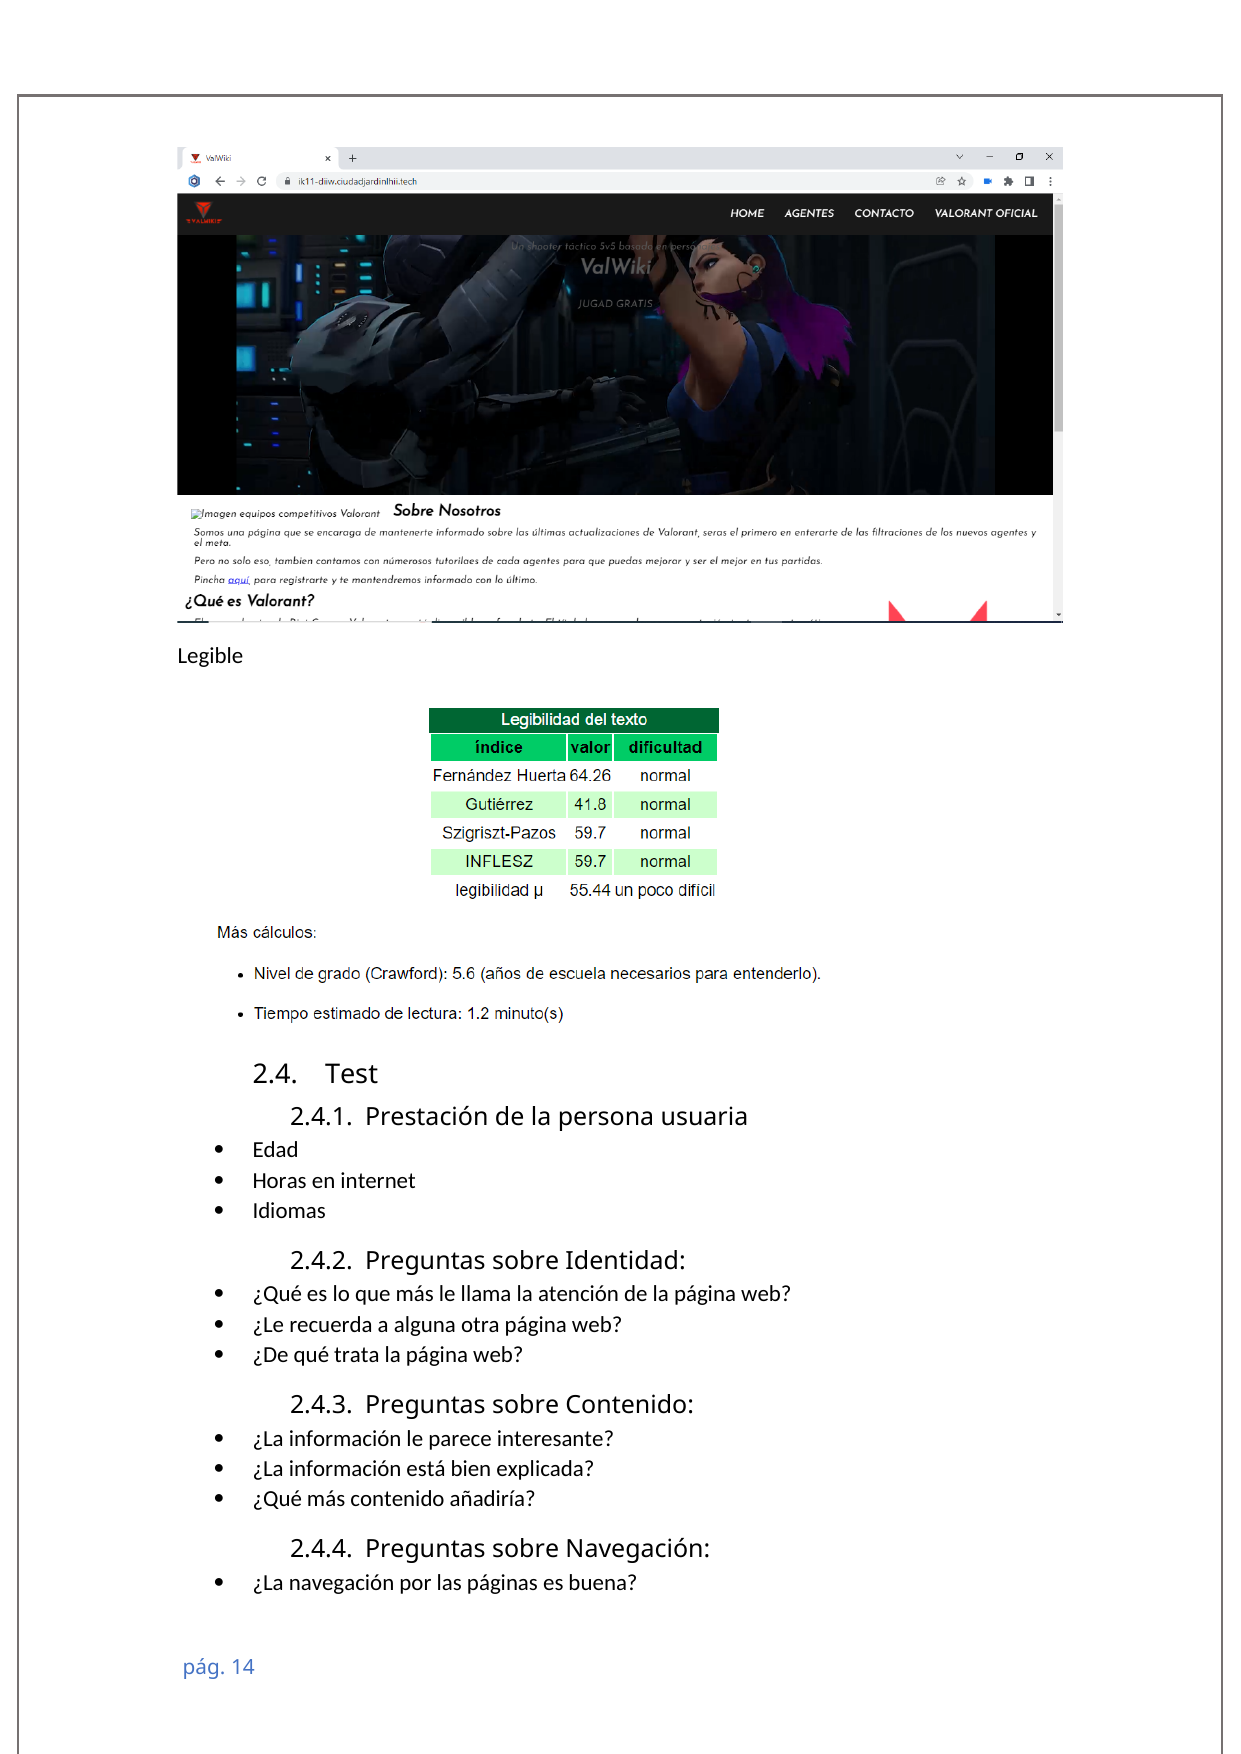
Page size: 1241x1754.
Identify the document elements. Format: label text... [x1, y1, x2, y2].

list ¿Qué más contenido añadiría? [215, 1484, 1063, 1512]
list Edad [215, 1136, 1063, 1163]
picture [177, 688, 828, 1036]
list Idiomas [215, 1196, 1063, 1224]
subtitle Prestación de la persona usuaria [290, 1099, 1063, 1133]
list ¿Le recuerda a alguna otra página web? [215, 1310, 1063, 1338]
subtitle Preguntas sobre Navegación: [290, 1531, 1063, 1565]
subtitle Preguntas sobre Identidad: [290, 1243, 1063, 1277]
list ¿De qué trata la página web? [215, 1340, 1063, 1368]
picture [177, 147, 1063, 623]
subtitle Preguntas sobre Contenido: [290, 1387, 1063, 1421]
list ¿La información le parece interesante? [215, 1424, 1063, 1452]
list ¿Qué es lo que más le llama la atención de la página web? [215, 1279, 1063, 1308]
subtitle Test [252, 1055, 1063, 1092]
text Legible [177, 641, 1063, 669]
list Horas en internet [215, 1166, 1063, 1194]
list ¿La navegación por las páginas es buena? [215, 1568, 1063, 1596]
list ¿La información está bien explicada? [215, 1454, 1063, 1482]
